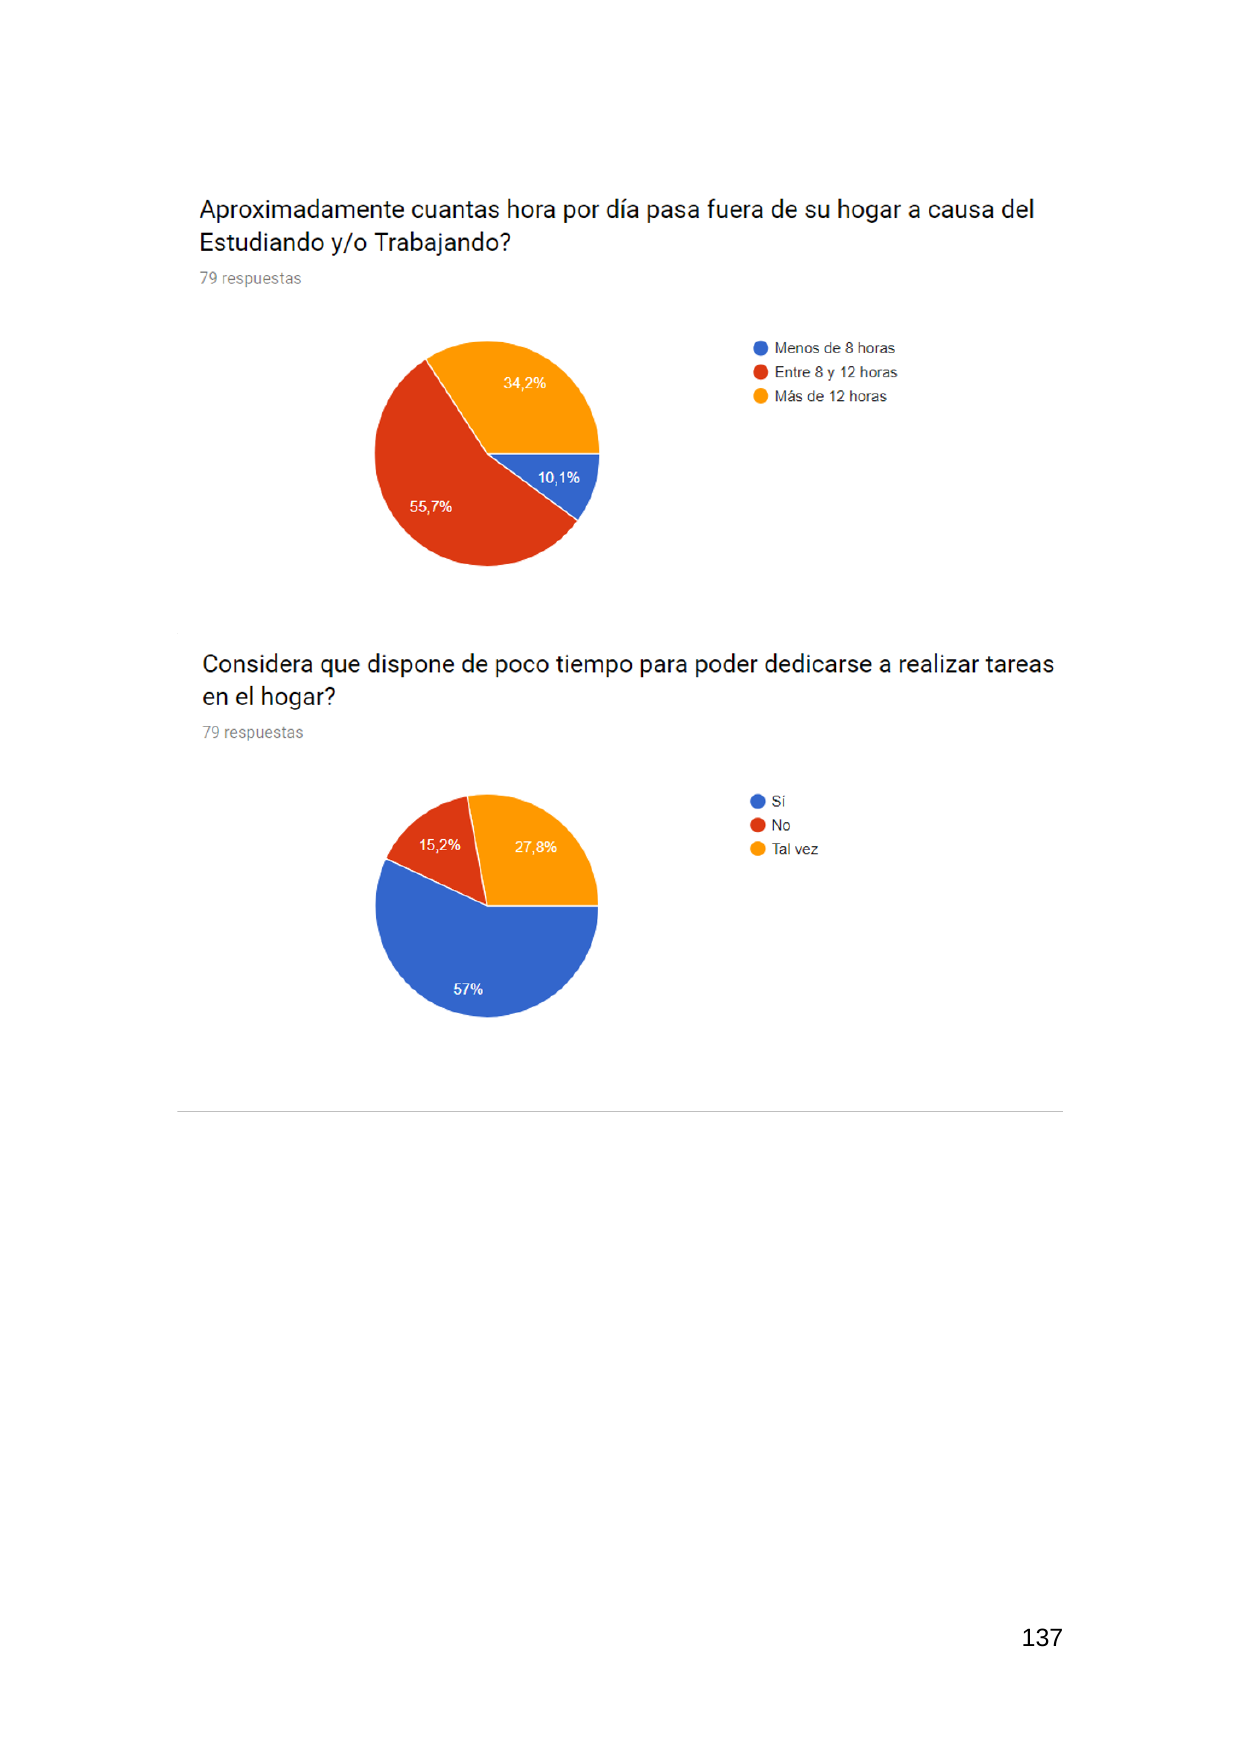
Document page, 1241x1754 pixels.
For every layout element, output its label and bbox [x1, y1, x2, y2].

picture [177, 177, 1063, 1112]
